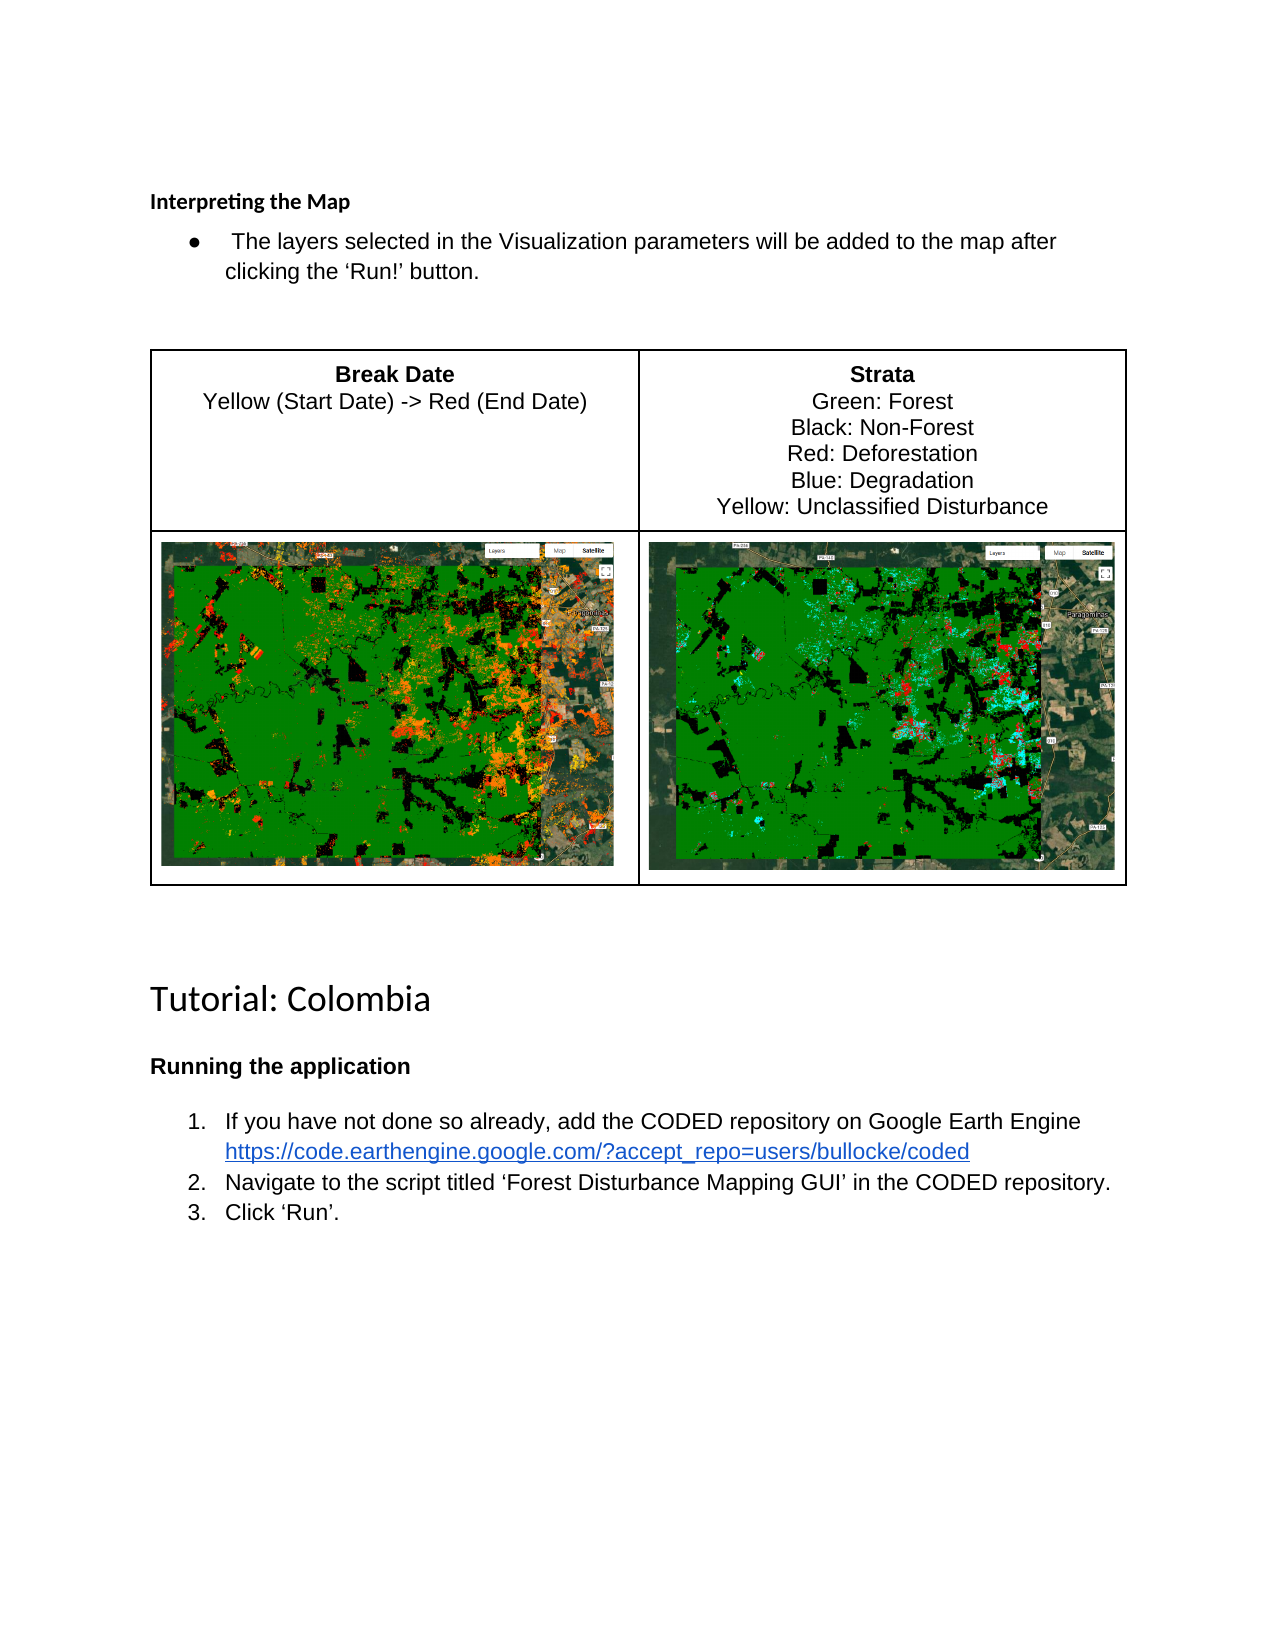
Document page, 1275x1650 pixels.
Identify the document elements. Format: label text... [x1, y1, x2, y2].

list If you have not done so already, add the CODED repository on Google Earth Engine https://code.earthengine.google.com/?accept_repo=users/bullocke/coded [187, 1108, 1125, 1165]
table_cell [152, 532, 638, 884]
picture [648, 542, 1115, 870]
list Click ‘Run’. [187, 1199, 1125, 1225]
title Tutorial: Colombia [150, 975, 1125, 1021]
picture [161, 542, 614, 866]
table_cell [640, 532, 1125, 884]
text Interpreting the Map [150, 187, 1125, 216]
table_header Strata Green: Forest Black: Non-Forest Red: Deforestation Blue: Degradation Yellow: Unclassified Disturbance [640, 351, 1125, 530]
table_header Break Date Yellow (Start Date) -> Red (End Date) [152, 351, 638, 530]
list Navigate to the script titled ‘Forest Disturbance Mapping GUI’ in the CODED repository. [187, 1168, 1125, 1195]
text Running the application [150, 1053, 1125, 1079]
list The layers selected in the Visualization parameters will be added to the map after clicking the ‘Run!’ button. [187, 228, 1125, 284]
